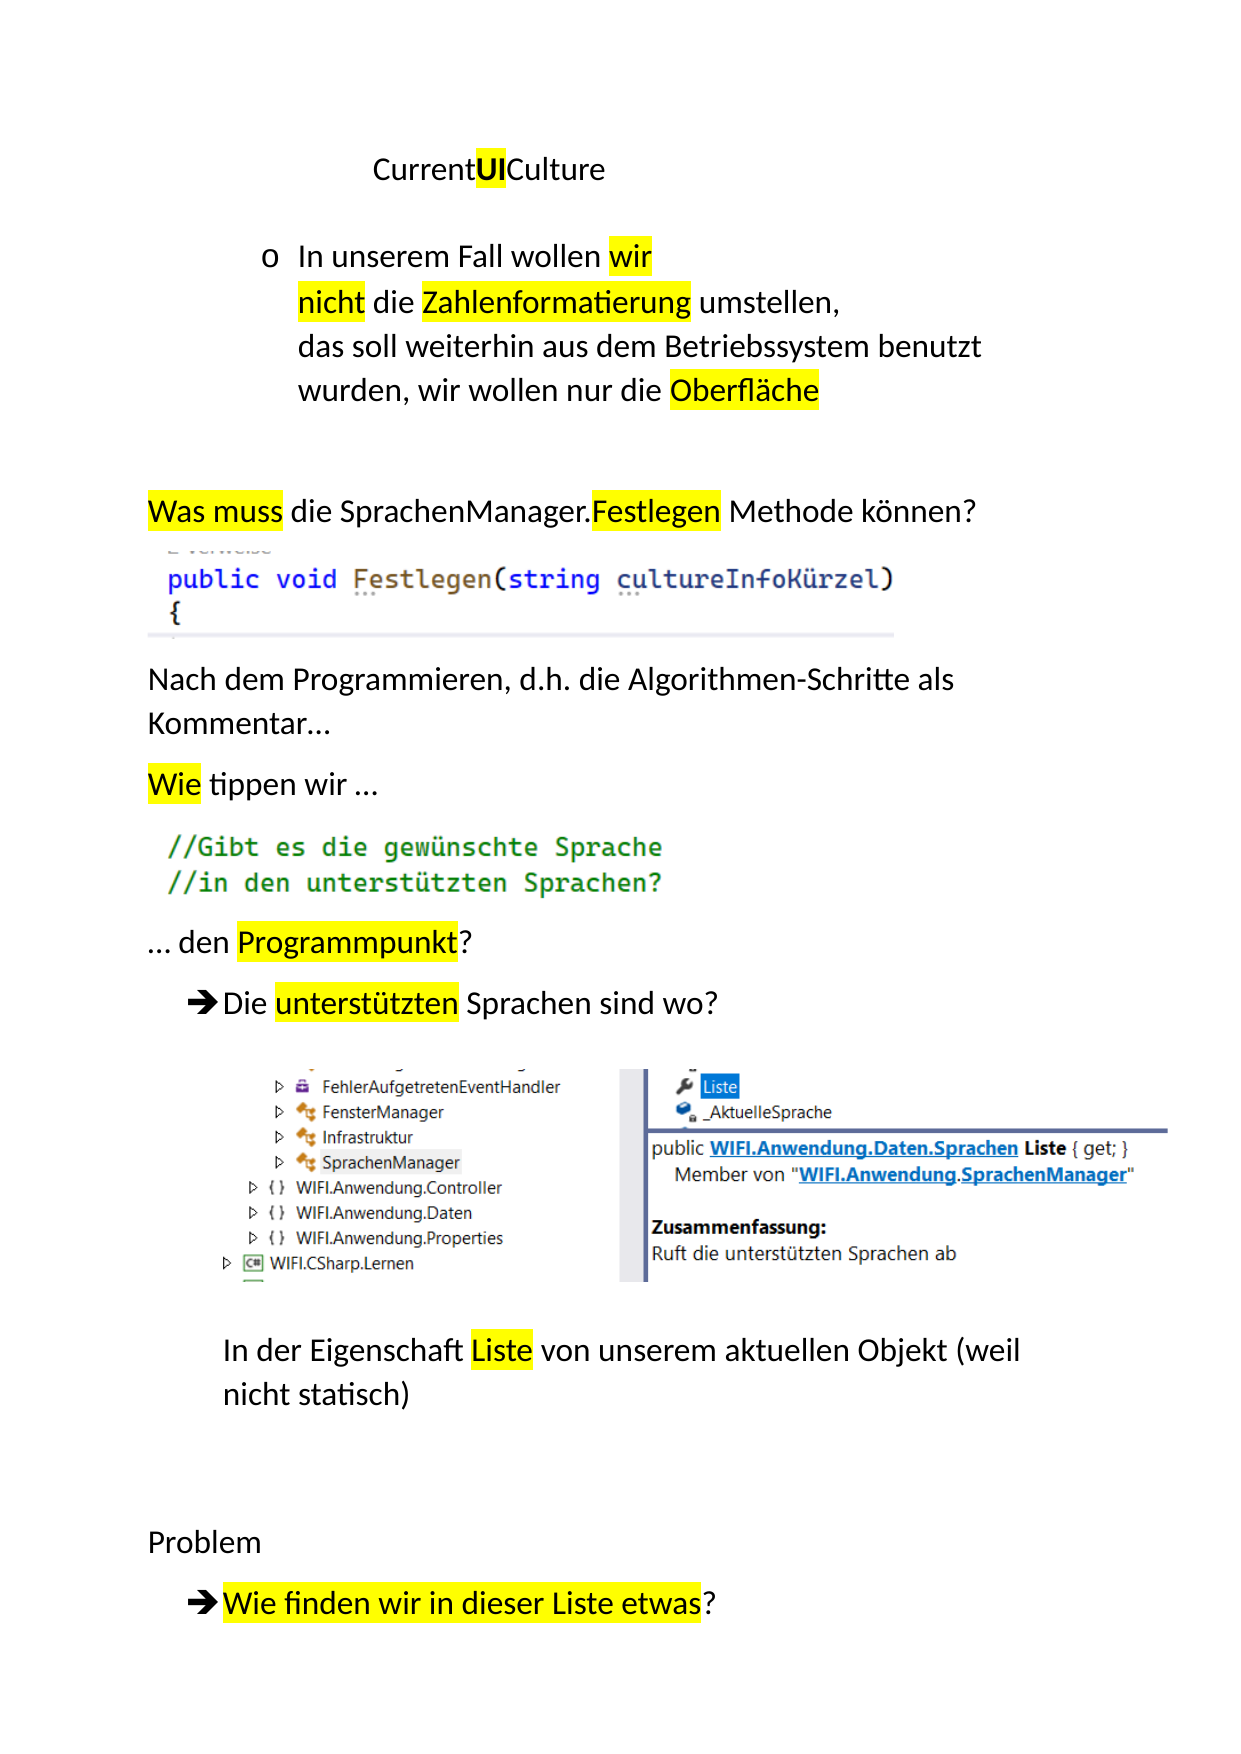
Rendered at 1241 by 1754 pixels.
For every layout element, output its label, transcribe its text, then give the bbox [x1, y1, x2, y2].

list Wie finden wir in dieser Liste etwas? [701, 1582, 1093, 1623]
text Was muss die SprachenManager.Festlegen Methode können? [721, 490, 1093, 531]
text … den Programmpunkt? [458, 921, 1093, 962]
text … den Programmpunkt? [148, 921, 237, 962]
text Problem [148, 1522, 1093, 1562]
text Was muss die SprachenManager.Festlegen Methode können? [283, 490, 592, 531]
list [335, 148, 1093, 232]
picture [222, 1069, 1168, 1282]
list In unserem Fall wollen wir nicht die Zahlenformatierung umstellen, das soll weiterhin aus dem Betriebssystem benutzt wurden, wir wollen nur die Oberfläche [260, 236, 1093, 410]
picture [147, 823, 702, 902]
text Nach dem Programmieren, d.h. die Algorithmen-Schritte als Kommentar… [148, 658, 1093, 743]
picture [147, 551, 894, 639]
text Wie tippen wir … [201, 763, 1093, 804]
